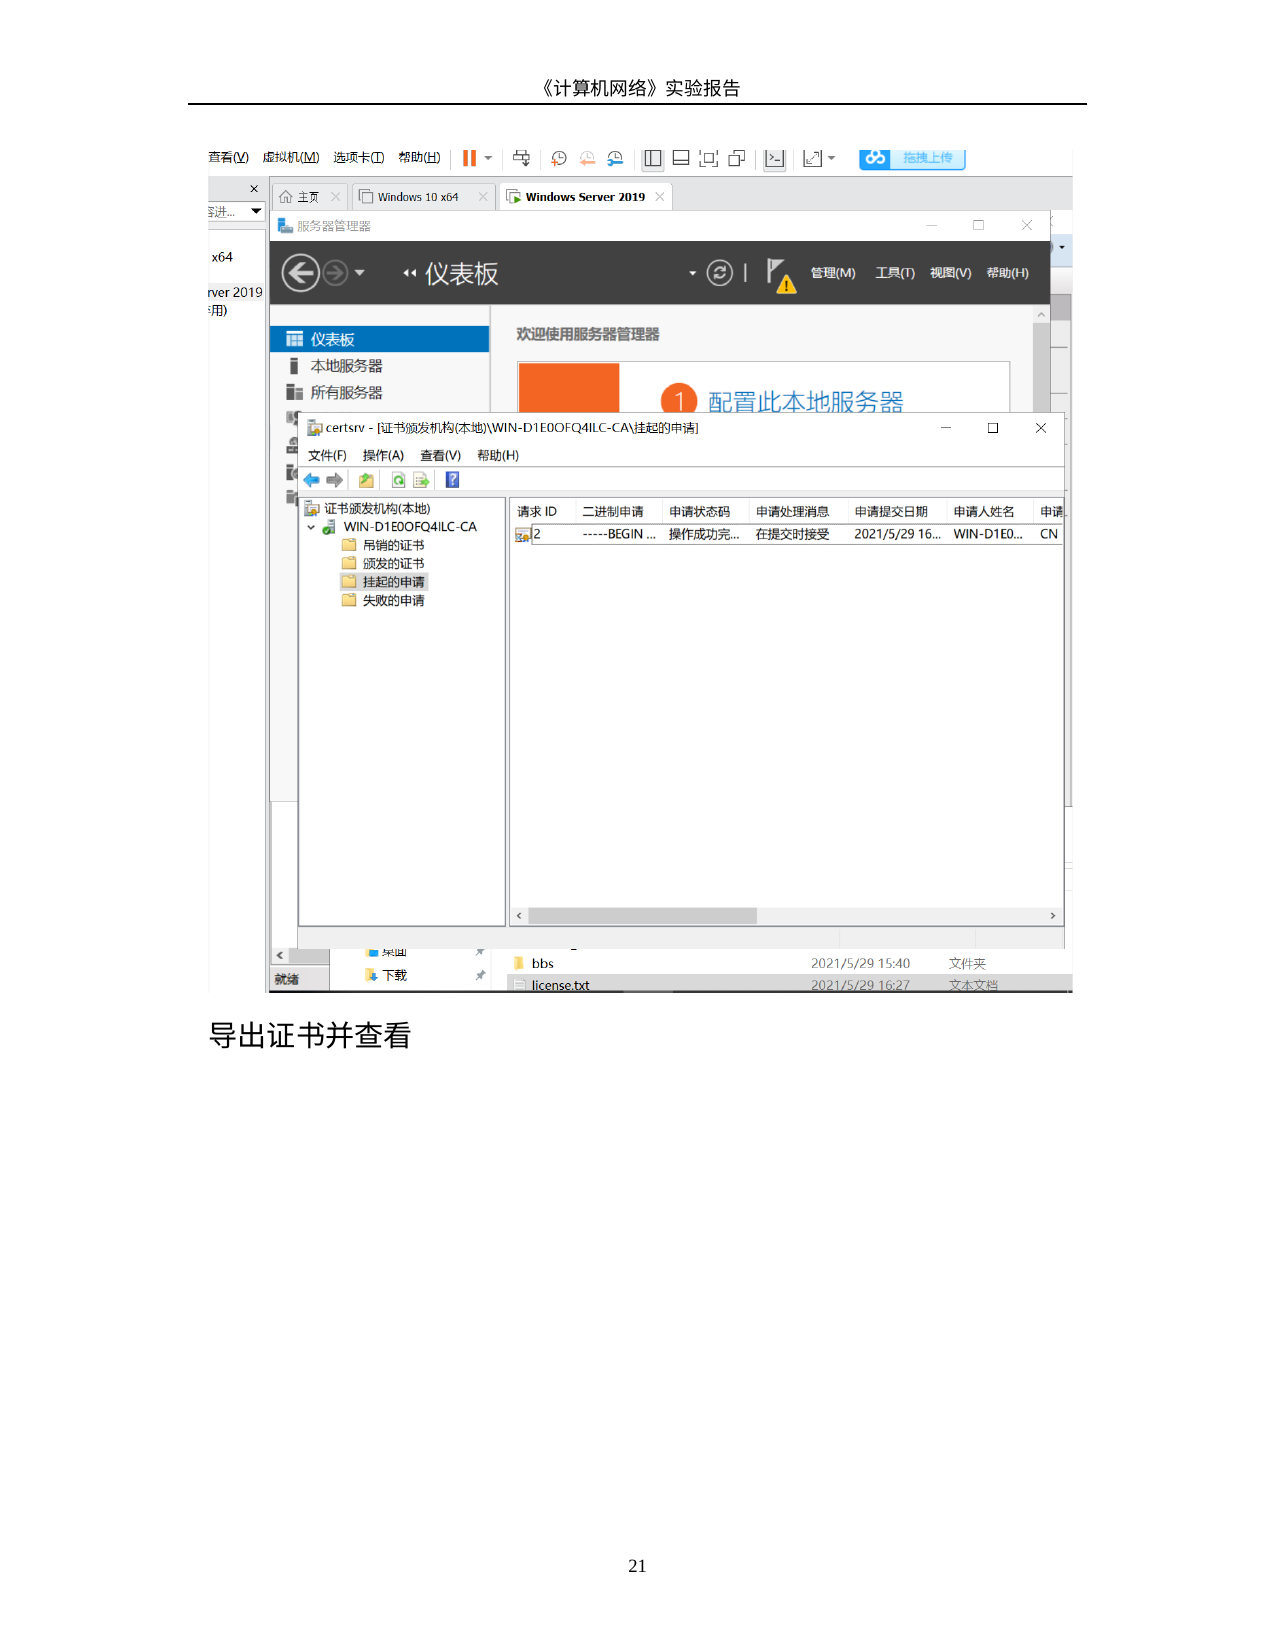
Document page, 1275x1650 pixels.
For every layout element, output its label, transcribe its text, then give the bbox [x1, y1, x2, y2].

picture [208, 150, 1073, 993]
list 导出证书并查看 [187, 1012, 1087, 1055]
